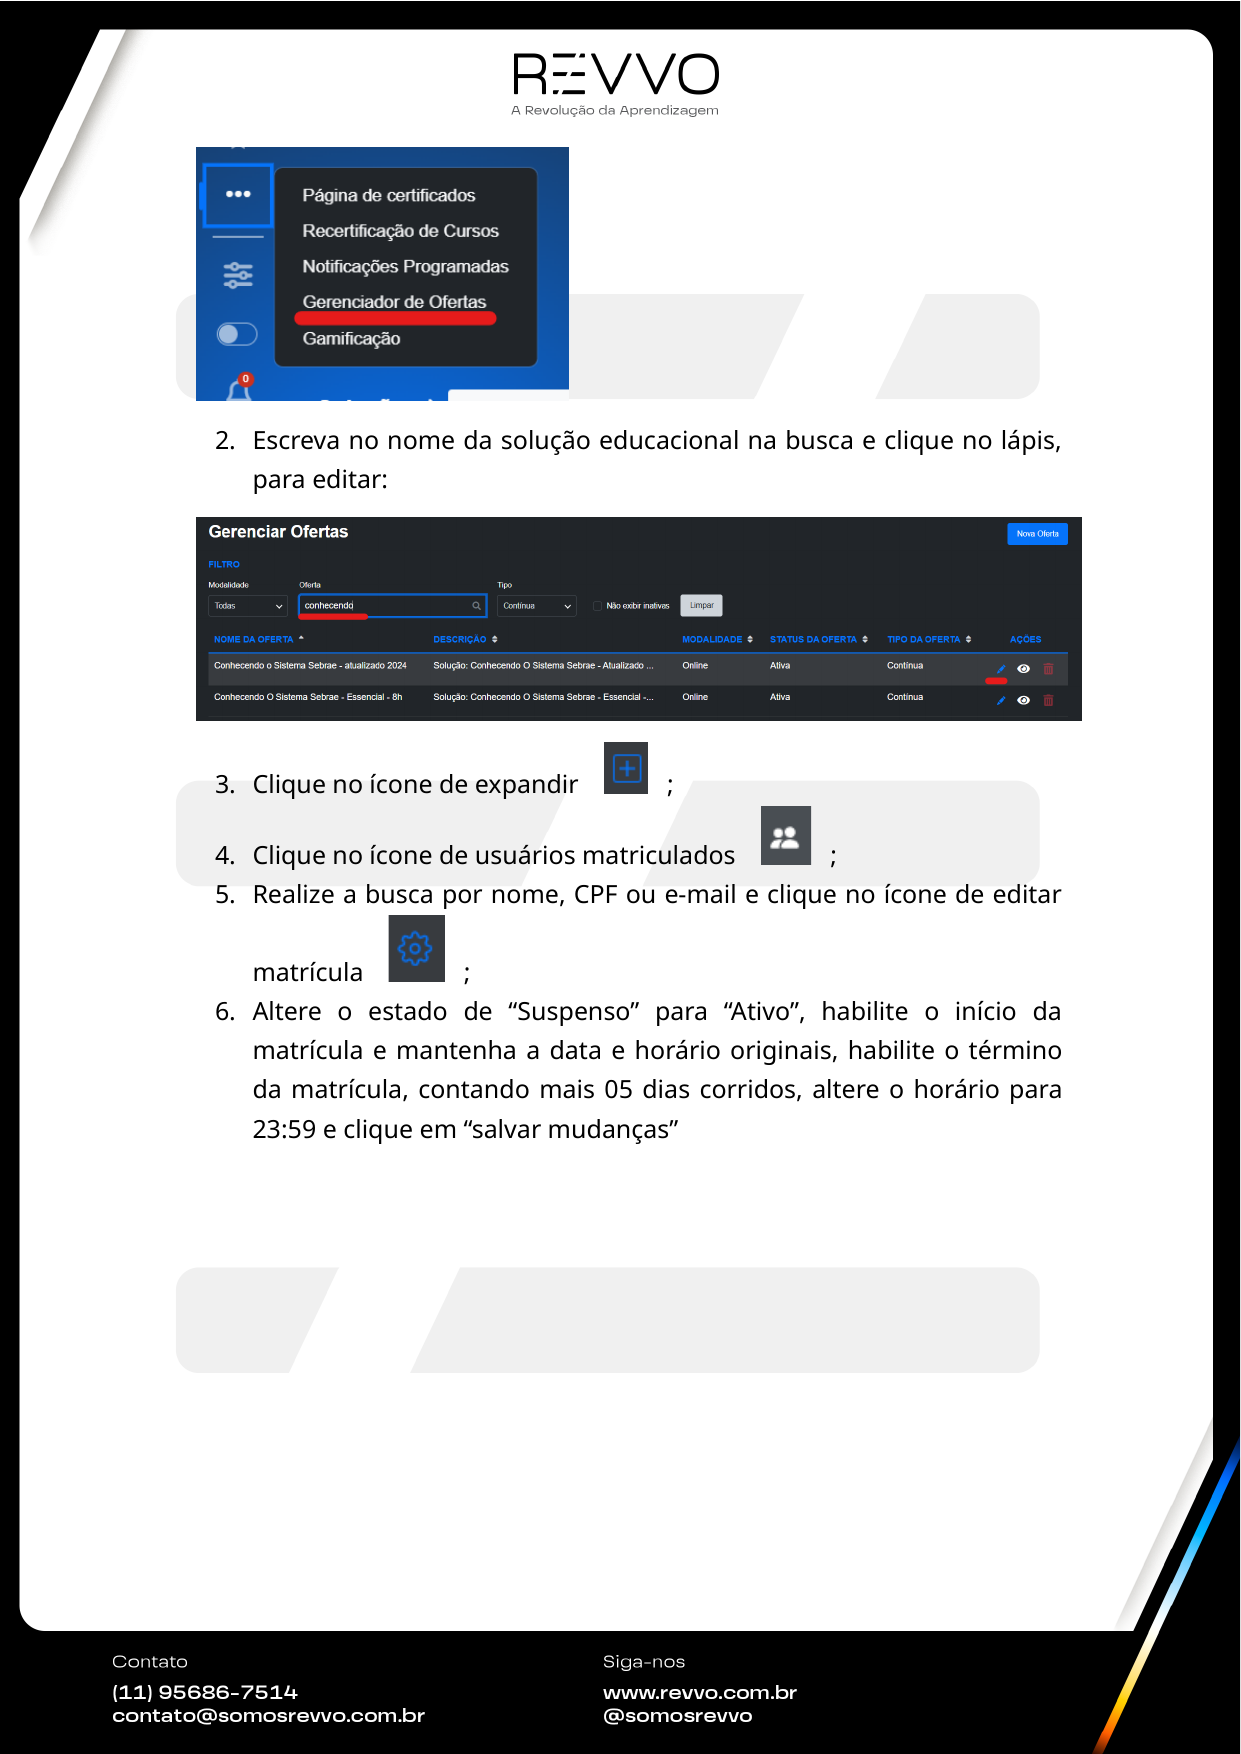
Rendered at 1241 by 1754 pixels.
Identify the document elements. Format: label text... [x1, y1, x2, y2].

list Clique no ícone de usuários matriculados ; [215, 806, 1063, 871]
list Realize a busca por nome, CPF ou e-mail e clique no ícone de editar matrícula ; [215, 877, 1063, 989]
list Altere o estado de “Suspenso” para “Ativo”, habilite o início da matrícula e mantenha a data e horário originais, habilite o término da matrícula, contando mais 05 dias corridos, altere o horário para 23:59 e clique em “salvar mudanças” [215, 994, 1063, 1145]
picture [0, 1, 1241, 1754]
list Clique no ícone de expandir ; [215, 742, 1063, 801]
list Escreva no nome da solução educacional na busca e clique no lápis, para editar: [215, 422, 1063, 496]
